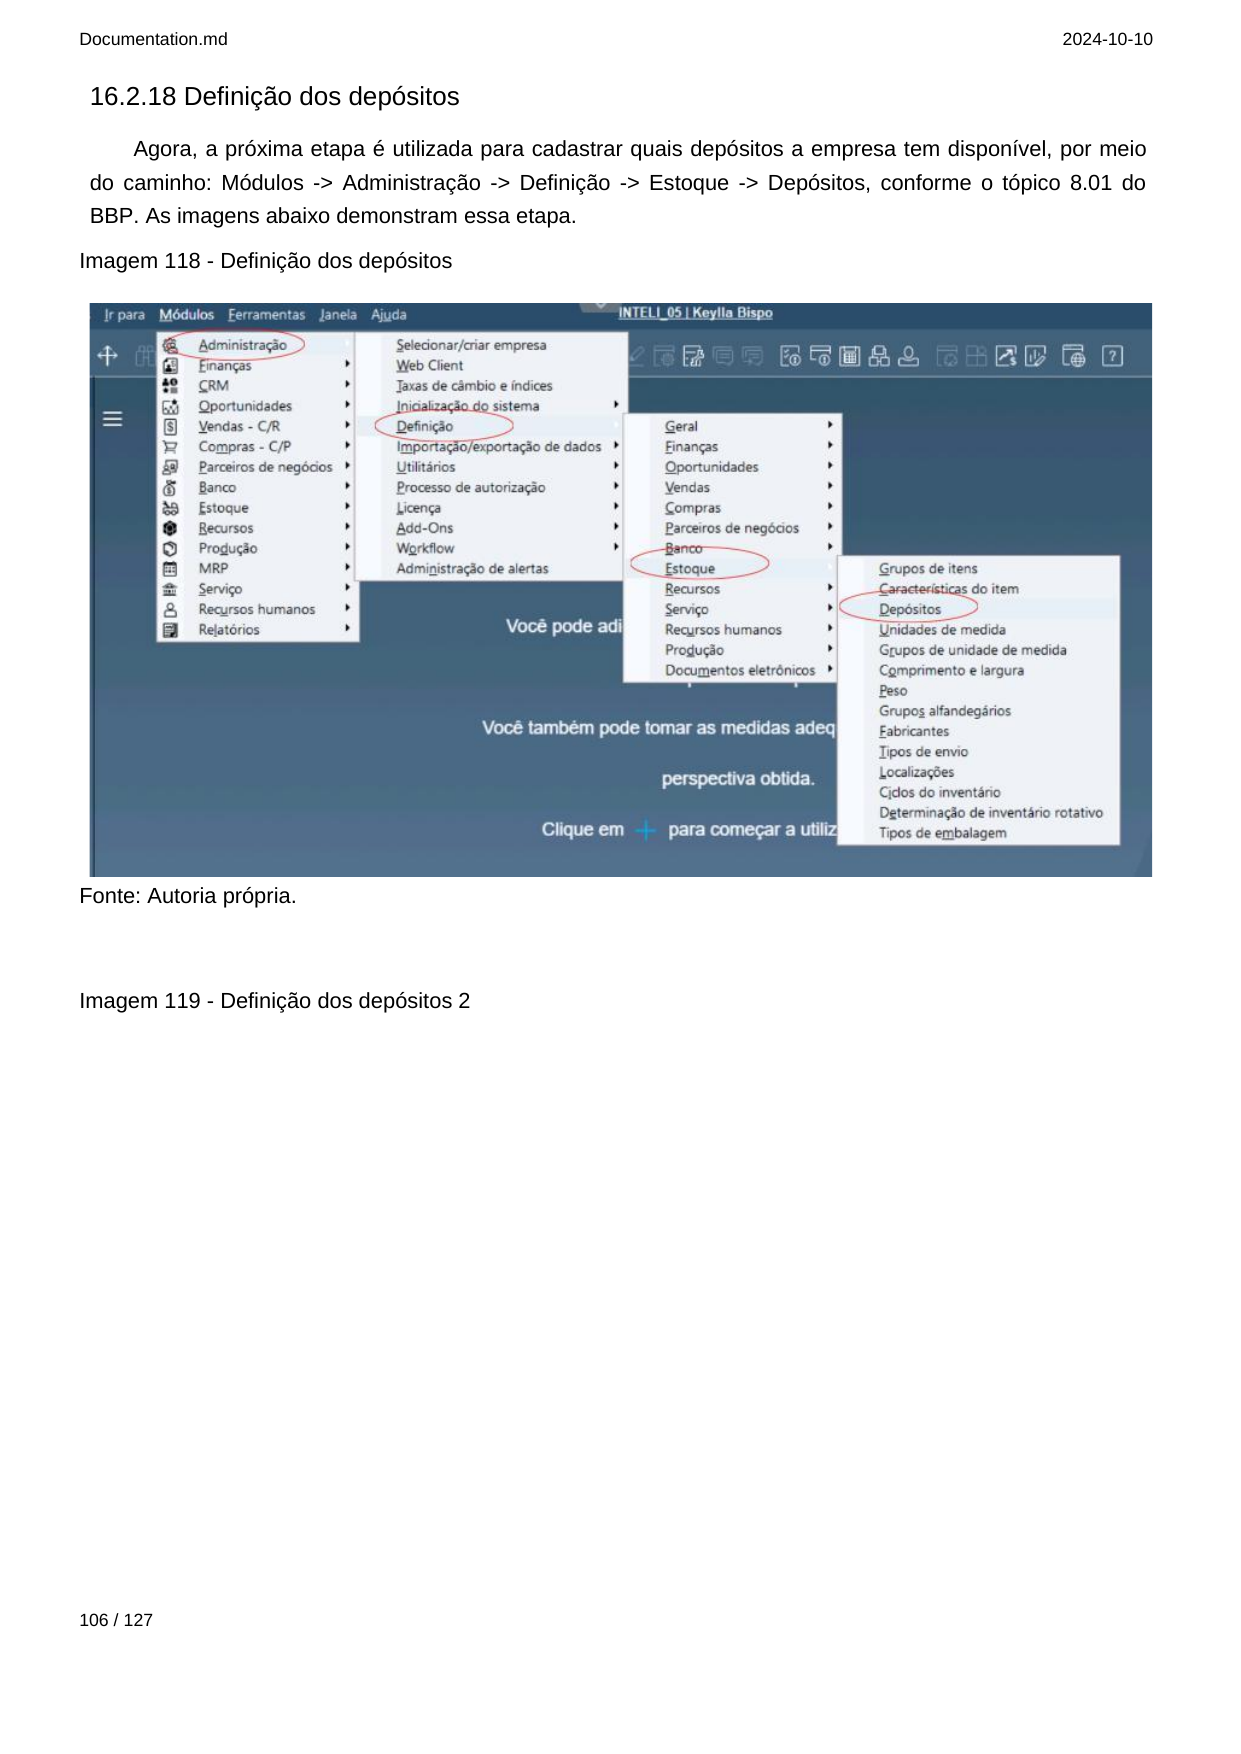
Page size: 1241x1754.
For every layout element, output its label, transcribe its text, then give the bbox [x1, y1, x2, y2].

text Fonte: Autoria própria. [79, 883, 1163, 908]
text 16.2.18 Definição dos depósitos [89, 81, 1161, 111]
text Agora, a próxima etapa é utilizada para cadastrar quais depósitos a empresa tem disponível, por meio do caminho: Módulos -> Administração -> Definição -> Estoque -> Depósitos, conforme o tópico 8.01 do BBP. As imagens abaixo demonstram essa etapa. [89, 136, 1149, 228]
picture [89, 303, 1153, 877]
text Documentation.md 2024-10-10 [79, 28, 1161, 49]
text Imagem 118 - Definição dos depósitos [79, 248, 1163, 273]
text Imagem 119 - Definição dos depósitos 2 [79, 988, 1163, 1013]
text 106 / 127 [79, 1609, 1161, 1630]
